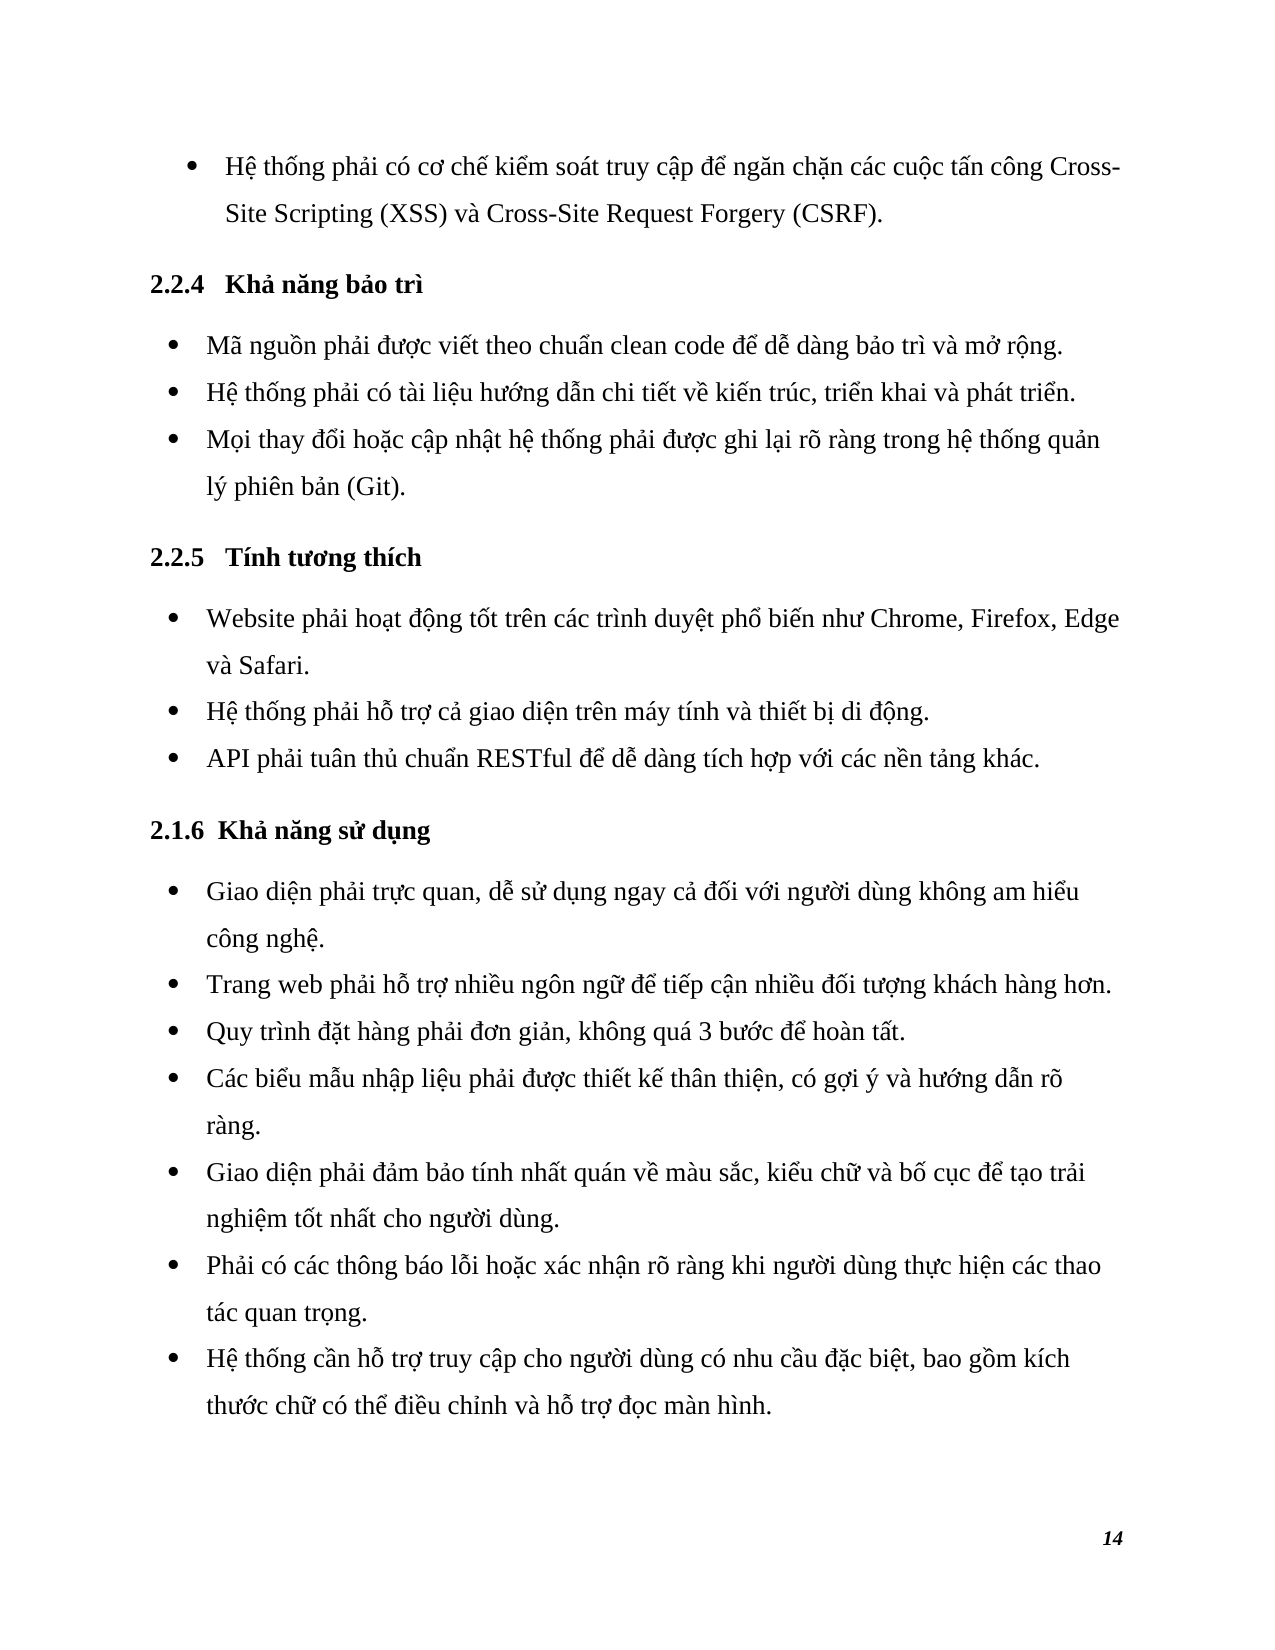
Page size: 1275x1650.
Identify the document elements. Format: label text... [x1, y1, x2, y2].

list Trang web phải hỗ trợ nhiều ngôn ngữ để tiếp cận nhiều đối tượng khách hàng hơn. [169, 968, 1125, 1000]
list Hệ thống cần hỗ trợ truy cập cho người dùng có nhu cầu đặc biệt, bao gồm kích thước chữ có thể điều chỉnh và hỗ trợ đọc màn hình. [169, 1342, 1125, 1420]
list Quy trình đặt hàng phải đơn giản, không quá 3 bước để hoàn tất. [169, 1015, 1125, 1047]
list Hệ thống phải có tài liệu hướng dẫn chi tiết về kiến trúc, triển khai và phát triển. [169, 376, 1125, 407]
subtitle Khả năng bảo trì [150, 268, 1125, 299]
list Mọi thay đổi hoặc cập nhật hệ thống phải được ghi lại rõ ràng trong hệ thống quản lý phiên bản (Git). [169, 423, 1125, 501]
list Giao diện phải trực quan, dễ sử dụng ngay cả đối với người dùng không am hiểu công nghệ. [169, 875, 1125, 953]
list API phải tuân thủ chuẩn RESTful để dễ dàng tích hợp với các nền tảng khác. [169, 742, 1125, 774]
subtitle Tính tương thích [150, 541, 1125, 572]
list Website phải hoạt động tốt trên các trình duyệt phổ biến như Chrome, Firefox, Edge và Safari. [169, 602, 1125, 680]
list Giao diện phải đảm bảo tính nhất quán về màu sắc, kiểu chữ và bố cục để tạo trải nghiệm tốt nhất cho người dùng. [169, 1156, 1125, 1233]
list Hệ thống phải có cơ chế kiểm soát truy cập để ngăn chặn các cuộc tấn công Cross-Site Scripting (XSS) và Cross-Site Request Forgery (CSRF). [187, 150, 1125, 228]
list Hệ thống phải hỗ trợ cả giao diện trên máy tính và thiết bị di động. [169, 696, 1125, 727]
list Mã nguồn phải được viết theo chuẩn clean code để dễ dàng bảo trì và mở rộng. [169, 329, 1125, 360]
list Phải có các thông báo lỗi hoặc xác nhận rõ ràng khi người dùng thực hiện các thao tác quan trọng. [169, 1249, 1125, 1327]
list Các biểu mẫu nhập liệu phải được thiết kế thân thiện, có gợi ý và hướng dẫn rõ ràng. [169, 1062, 1125, 1140]
subtitle 2.1.6 Khả năng sử dụng [150, 814, 1125, 845]
